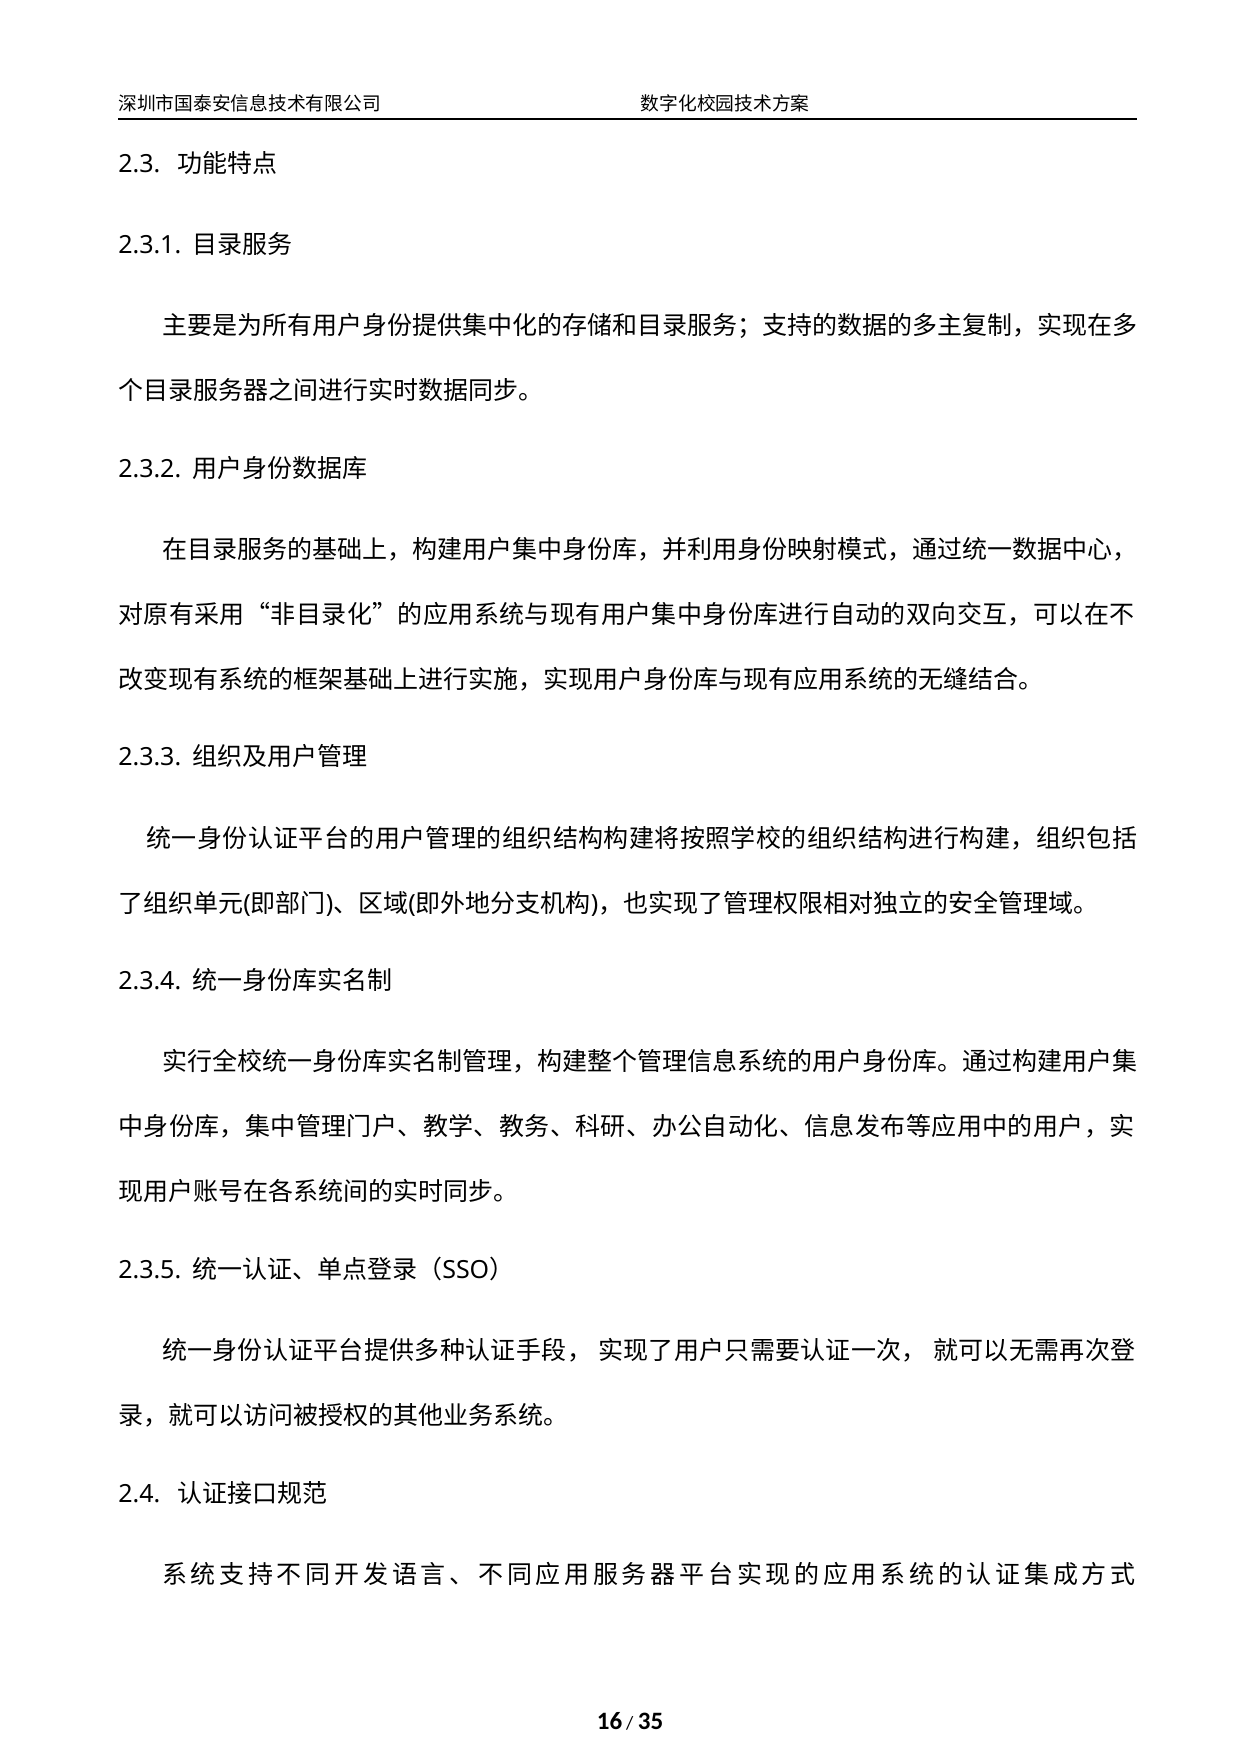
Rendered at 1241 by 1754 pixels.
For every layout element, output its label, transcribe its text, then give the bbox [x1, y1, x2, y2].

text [118, 1540, 1137, 1605]
list 用户身份数据库 [118, 434, 1137, 499]
list 目录服务 [118, 210, 1137, 275]
text 主要是为所有用户身份提供集中化的存储和目录服务；支持的数据的多主复制，实现在多个目录服务器之间进行实时数据同步。 [118, 291, 1137, 421]
list 认证接口规范 [118, 1459, 1137, 1524]
list 功能特点 [118, 129, 1137, 194]
text 统一身份认证平台的用户管理的组织结构构建将按照学校的组织结构进行构建，组织包括了组织单元(即部门)、区域(即外地分支机构)，也实现了管理权限相对独立的安全管理域。 [118, 804, 1137, 934]
text 实行全校统一身份库实名制管理，构建整个管理信息系统的用户身份库。通过构建用户集中身份库，集中管理门户、教学、教务、科研、办公自动化、信息发布等应用中的用户，实现用户账号在各系统间的实时同步。 [118, 1027, 1137, 1222]
list 统一身份库实名制 [118, 946, 1137, 1011]
text 在目录服务的基础上，构建用户集中身份库，并利用身份映射模式，通过统一数据中心，对原有采用“非目录化”的应用系统与现有用户集中身份库进行自动的双向交互，可以在不改变现有系统的框架基础上进行实施，实现用户身份库与现有应用系统的无缝结合。 [118, 515, 1137, 710]
list 组织及用户管理 [118, 722, 1137, 787]
list 统一认证、单点登录（SSO） [118, 1235, 1137, 1300]
text 统一身份认证平台提供多种认证手段， 实现了用户只需要认证一次， 就可以无需再次登录，就可以访问被授权的其他业务系统。 [118, 1316, 1137, 1446]
